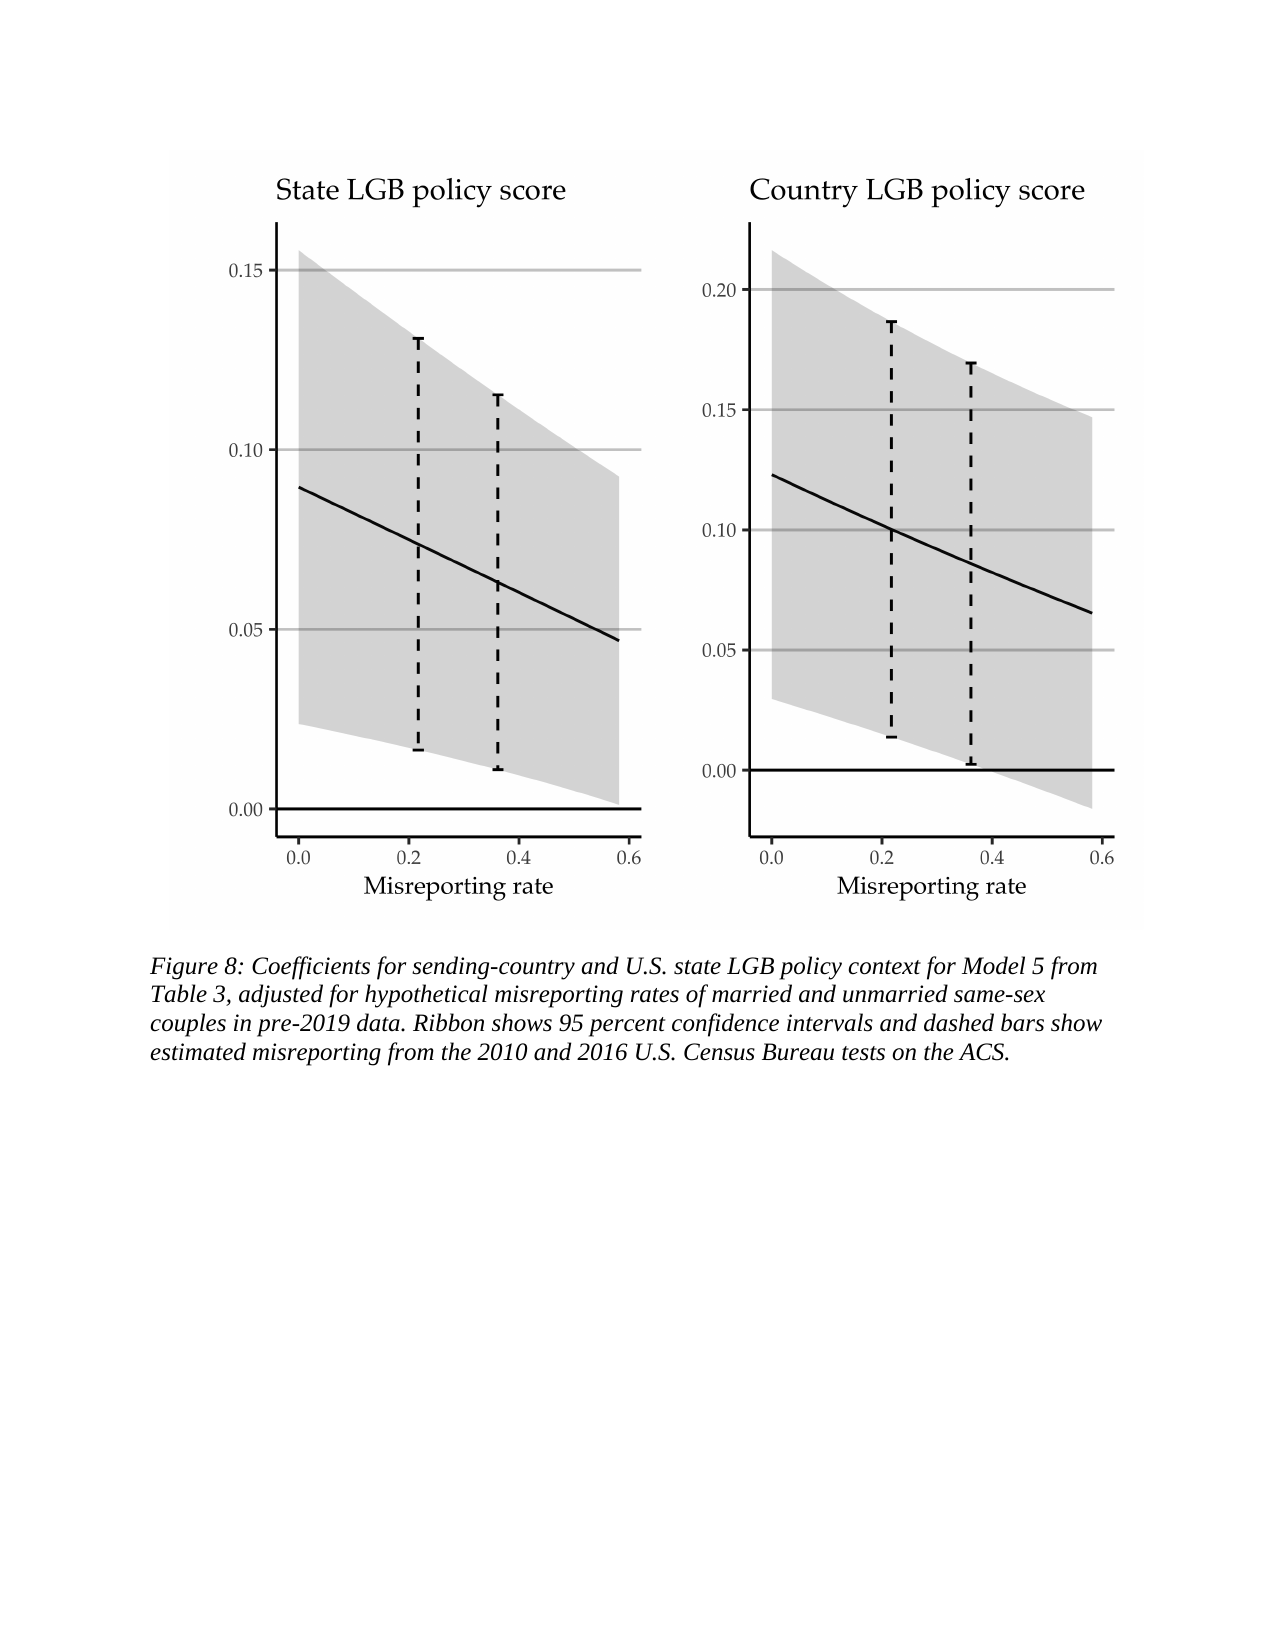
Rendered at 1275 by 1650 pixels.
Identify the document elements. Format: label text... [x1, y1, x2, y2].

picture [168, 150, 1144, 930]
text Figure 8: Coefficients for sending-country and U.S. state LGB policy context for Model 5 from Table 3, adjusted for hypothetical misreporting rates of married and unmarried same-sex couples in pre-2019 data. Ribbon shows 95 percent confidence intervals and dashed bars show estimated misreporting from the 2010 and 2016 U.S. Census Bureau tests on the ACS. [150, 951, 1125, 1066]
